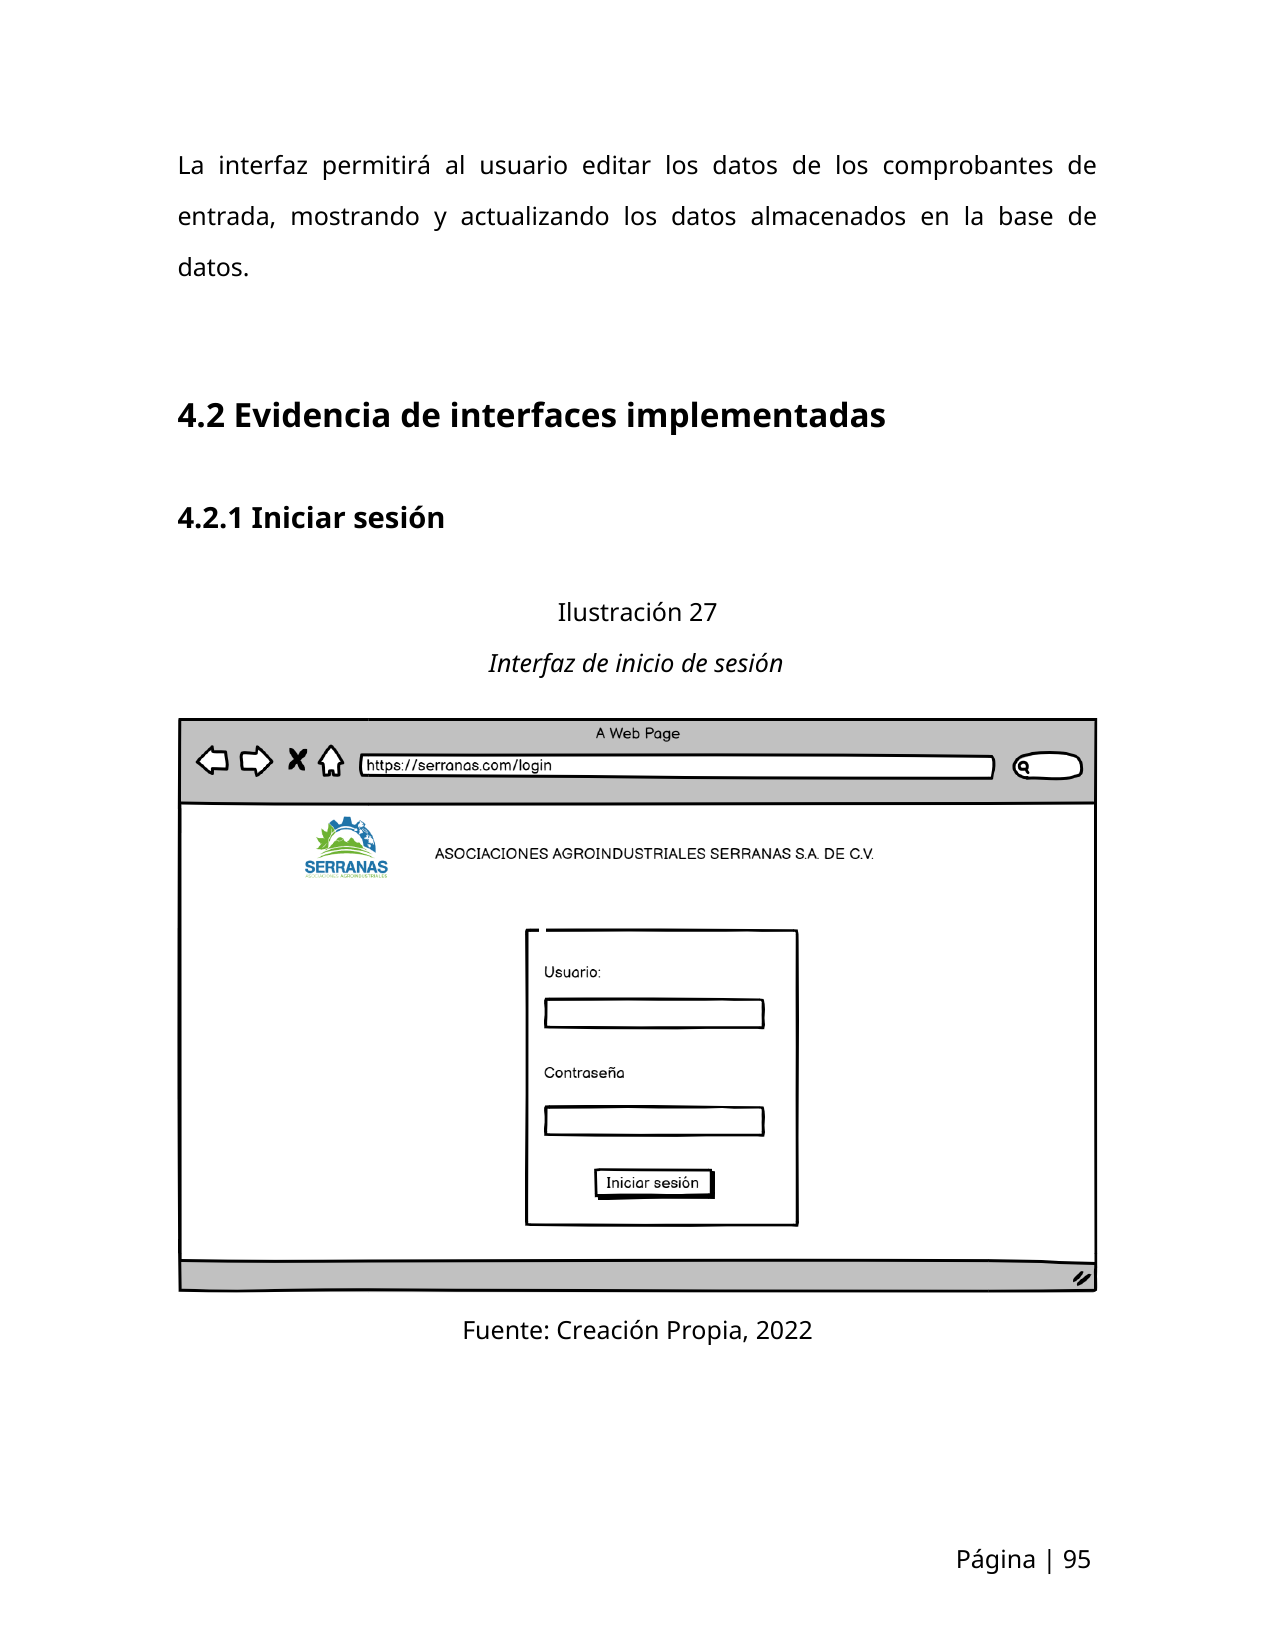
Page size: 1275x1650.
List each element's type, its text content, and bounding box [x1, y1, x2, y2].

subtitle 4.2 Evidencia de interfaces implementadas [177, 392, 1098, 437]
text Ilustración 27 Interfaz de inicio de sesión [177, 594, 1098, 679]
subtitle 4.2.1 Iniciar sesión [177, 497, 1098, 537]
picture [177, 717, 1098, 1293]
text La interfaz permitirá al usuario editar los datos de los comprobantes de entrada, mostrando y actualizando los datos almacenados en la base de datos. [177, 148, 1098, 284]
text Fuente: Creación Propia, 2022 [177, 1312, 1098, 1346]
